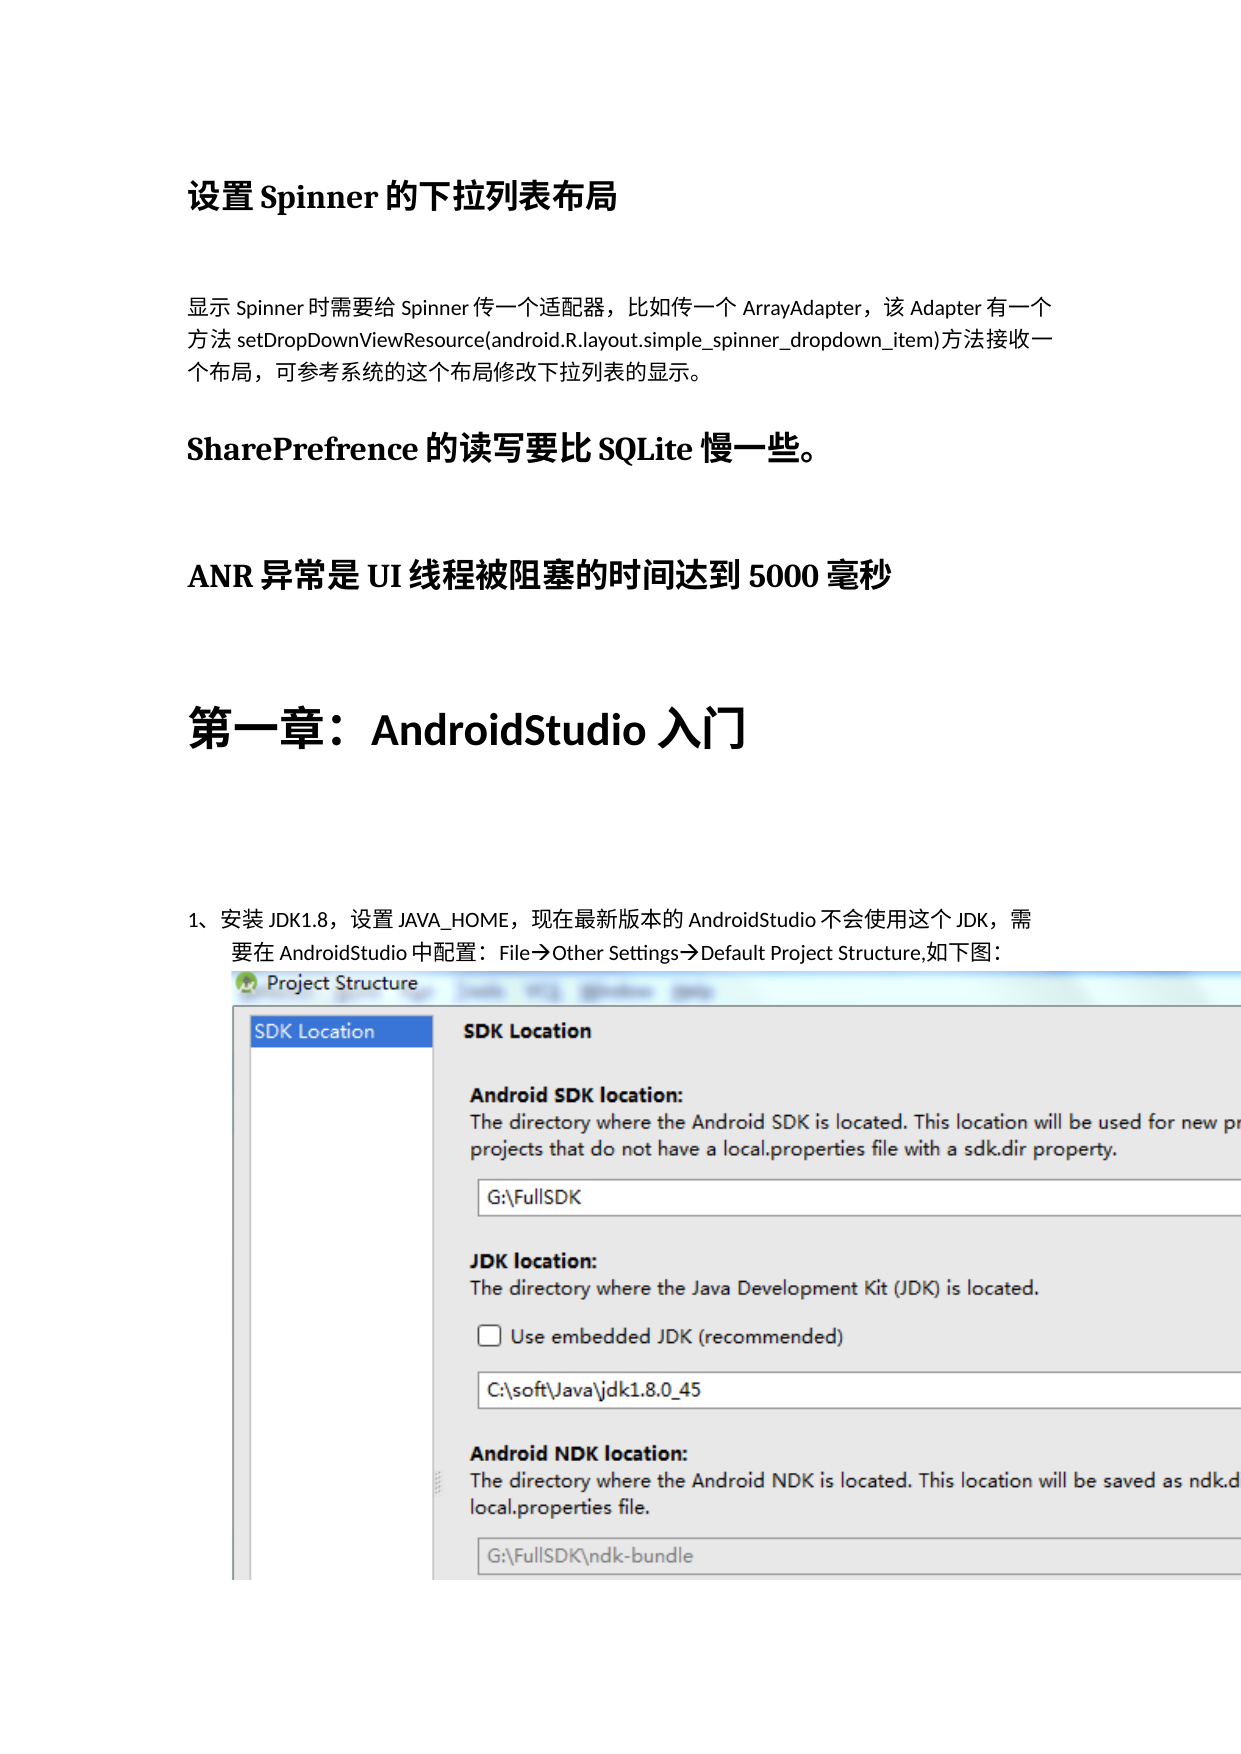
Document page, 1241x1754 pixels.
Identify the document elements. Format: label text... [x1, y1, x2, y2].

subtitle 设置Spinner的下拉列表布局 [187, 162, 1053, 227]
subtitle 第一章：AndroidStudio入门 [187, 676, 1053, 774]
picture [231, 971, 1241, 1580]
text 显示Spinner时需要给Spinner传一个适配器，比如传一个ArrayAdapter，该Adapter有一个方法setDropDownViewResource(android.R.layout.simple_spinner_dropdown_item)方法接收一个布局，可参考系统的这个布局修改下拉列表的显示。 [187, 289, 1053, 387]
subtitle ANR异常是UI线程被阻塞的时间达到5000毫秒 [187, 541, 1053, 606]
subtitle SharePrefrence的读写要比SQLite慢一些。 [187, 414, 1053, 479]
